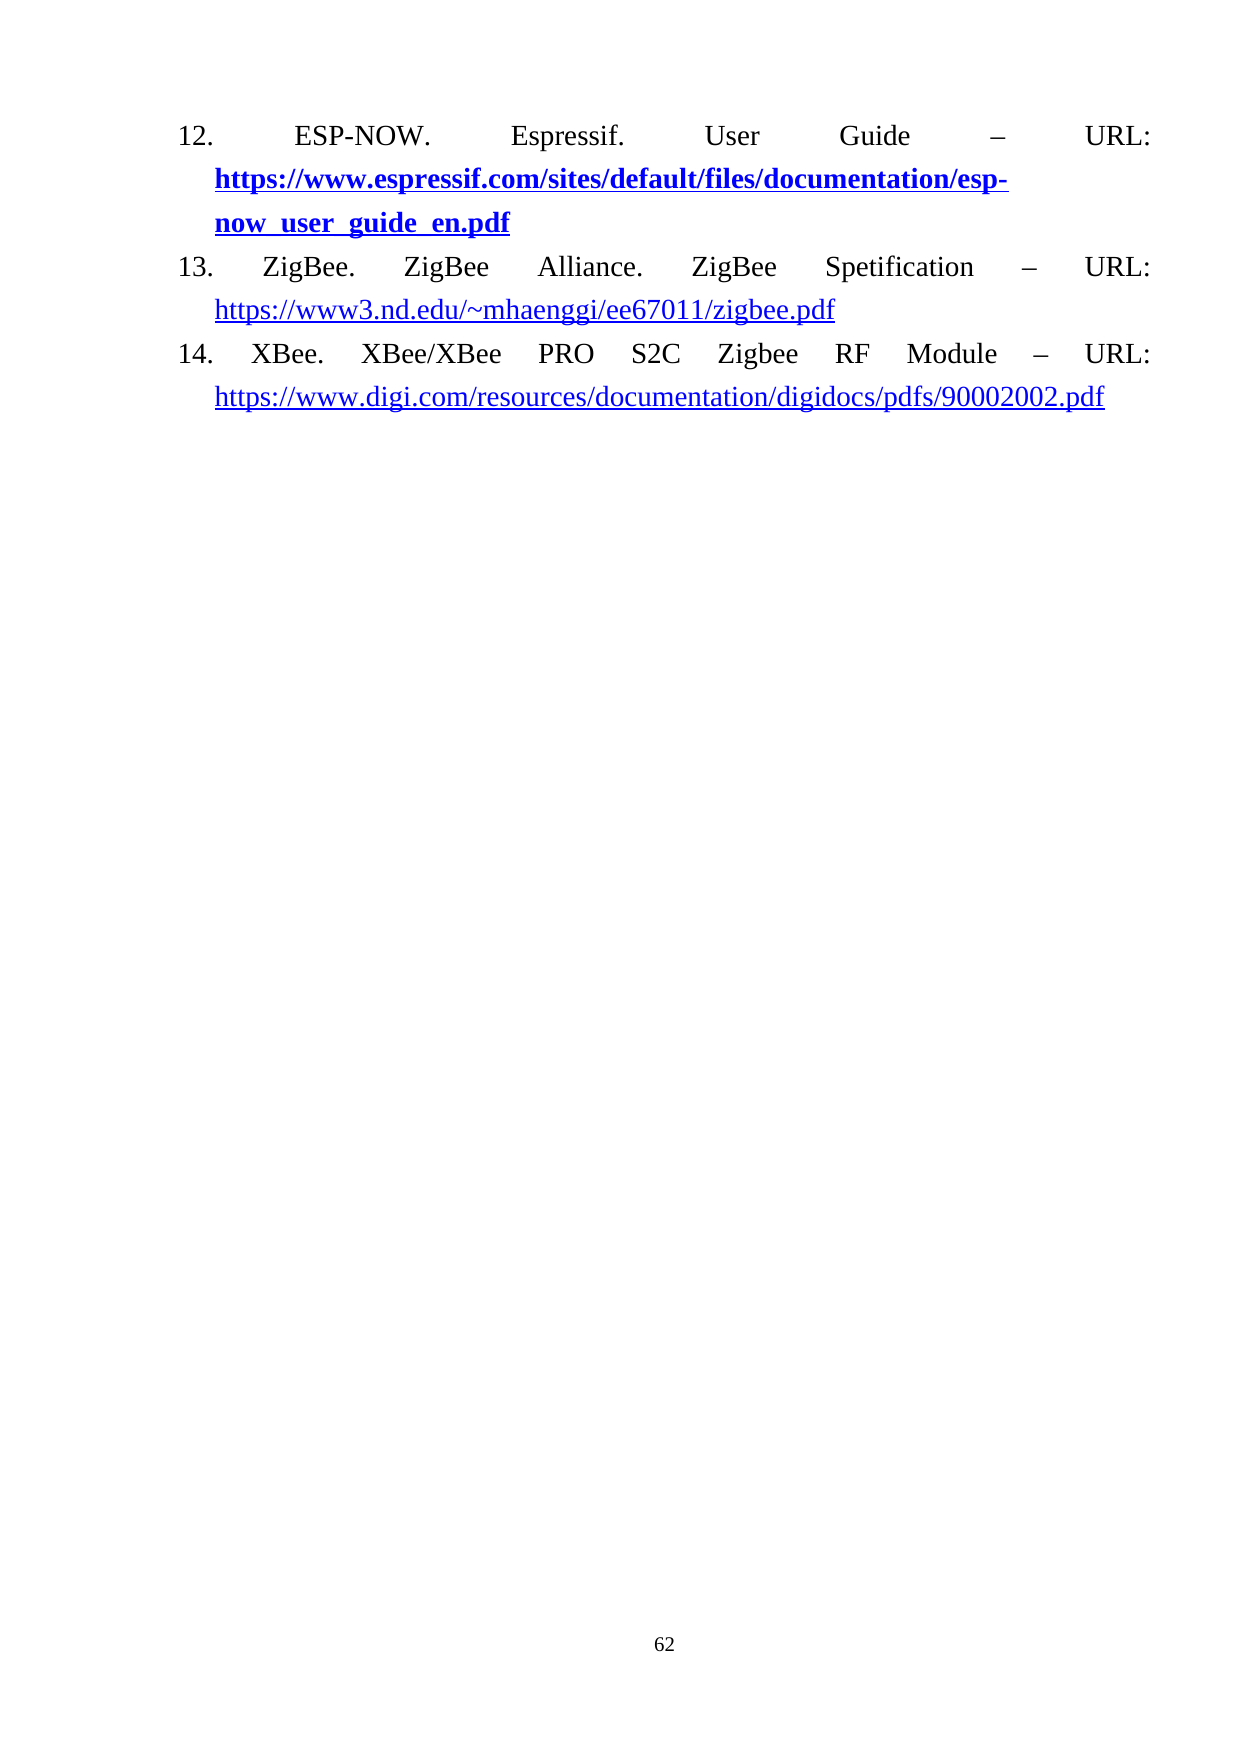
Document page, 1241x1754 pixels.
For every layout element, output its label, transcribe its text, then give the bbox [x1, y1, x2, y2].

list ZigBee. ZigBee Alliance. ZigBee Spetification – URL: https://www3.nd.edu/~mhaenggi/ee67011/zigbee.pdf [177, 249, 1152, 326]
list XBee. XBee/XBee PRO S2C Zigbee RF Module – URL: https://www.digi.com/resources/documentation/digidocs/pdfs/90002002.pdf [177, 336, 1152, 413]
list ESP-NOW. Espressif. User Guide – URL: https://www.espressif.com/sites/default/files/documentation/esp-now_user_guide_en.pdf [177, 118, 1152, 239]
